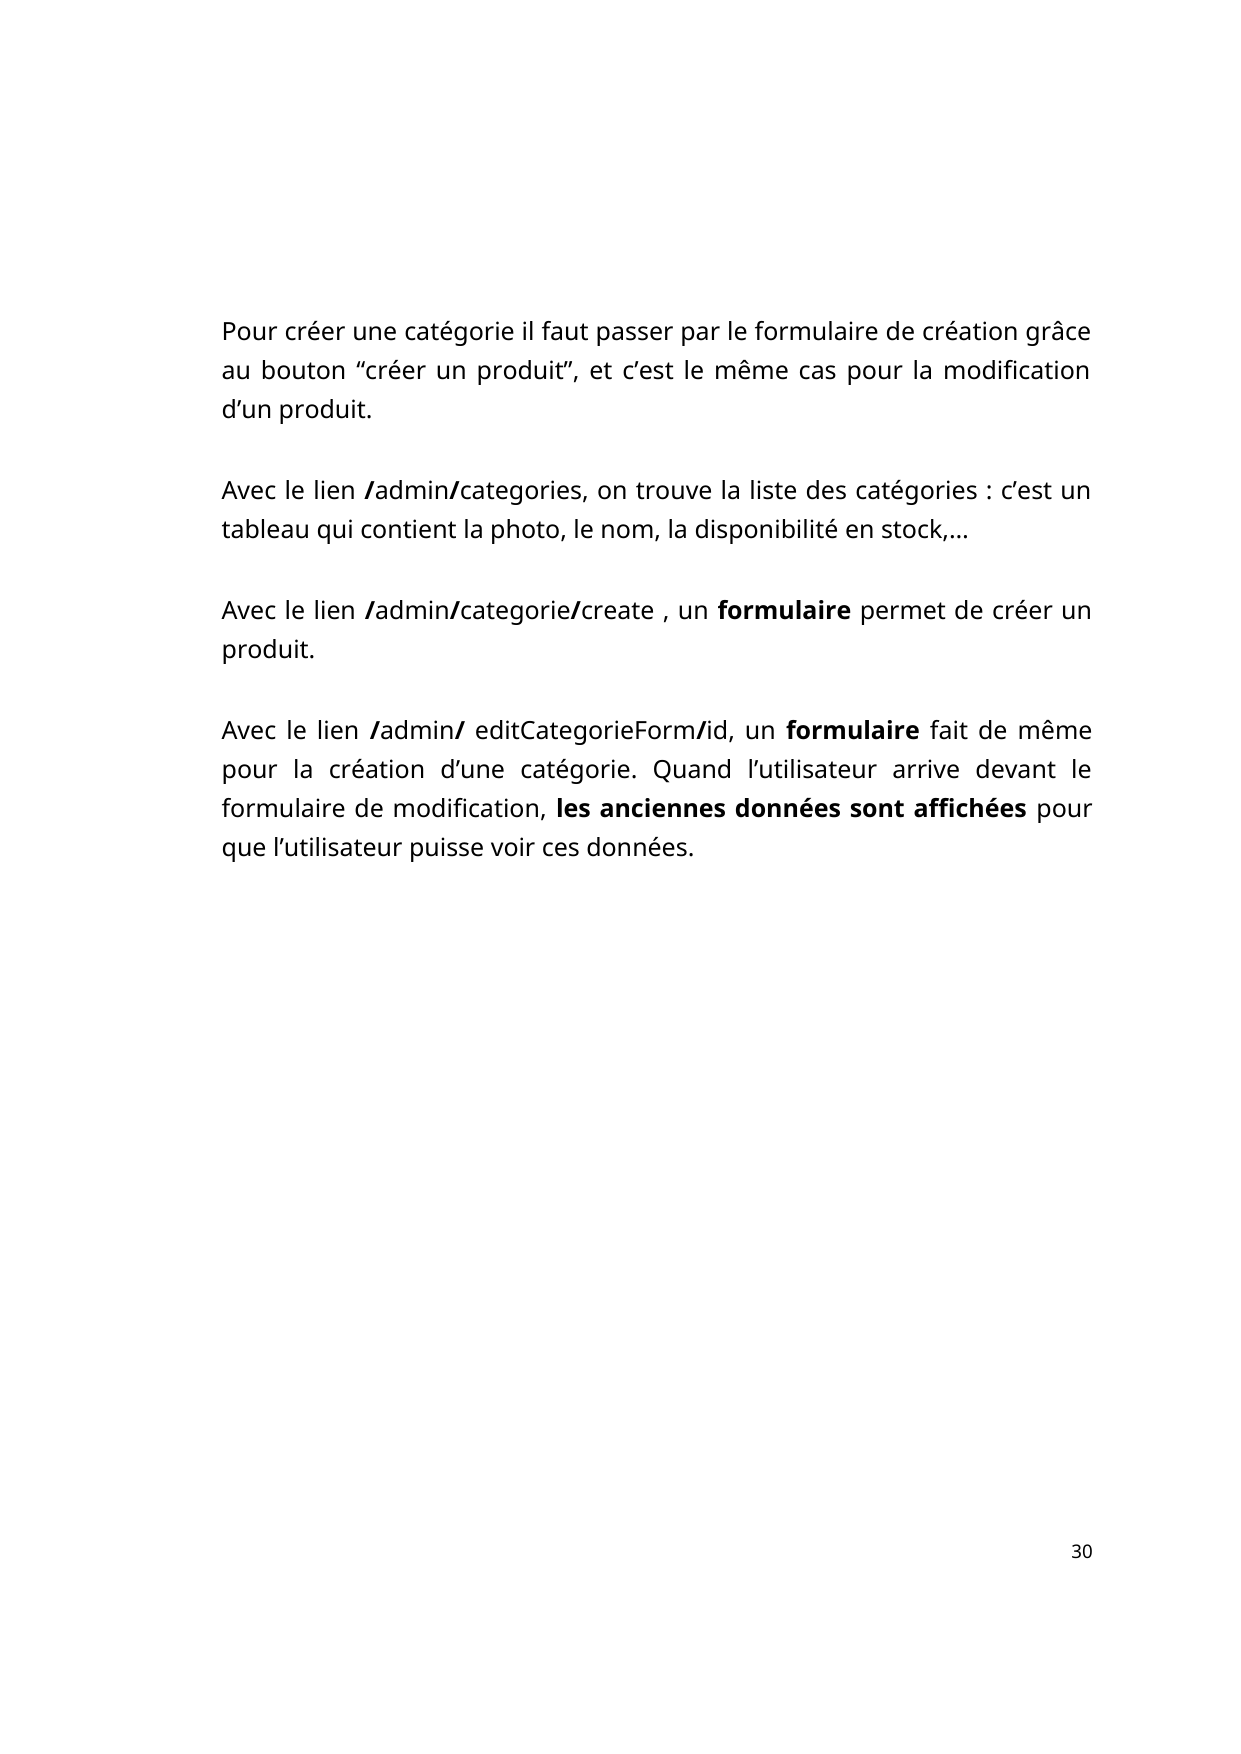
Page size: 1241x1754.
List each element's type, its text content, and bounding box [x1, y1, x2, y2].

text Avec le lien /admin/categories, on trouve la liste des catégories : c’est un tableau qui contient la photo, le nom, la disponibilité en stock,… [221, 472, 1092, 546]
text Pour créer une catégorie il faut passer par le formulaire de création grâce au bouton “créer un produit”, et c’est le même cas pour la modification d’un produit. [221, 313, 1092, 426]
text Avec le lien /admin/categorie/create , un formulaire permet de créer un produit. [221, 592, 1092, 666]
text Avec le lien /admin/ editCategorieForm/id, un formulaire fait de même pour la création d’une catégorie. Quand l’utilisateur arrive devant le formulaire de modification, les anciennes données sont affichées pour que l’utilisateur puisse voir ces données. [221, 712, 1092, 864]
